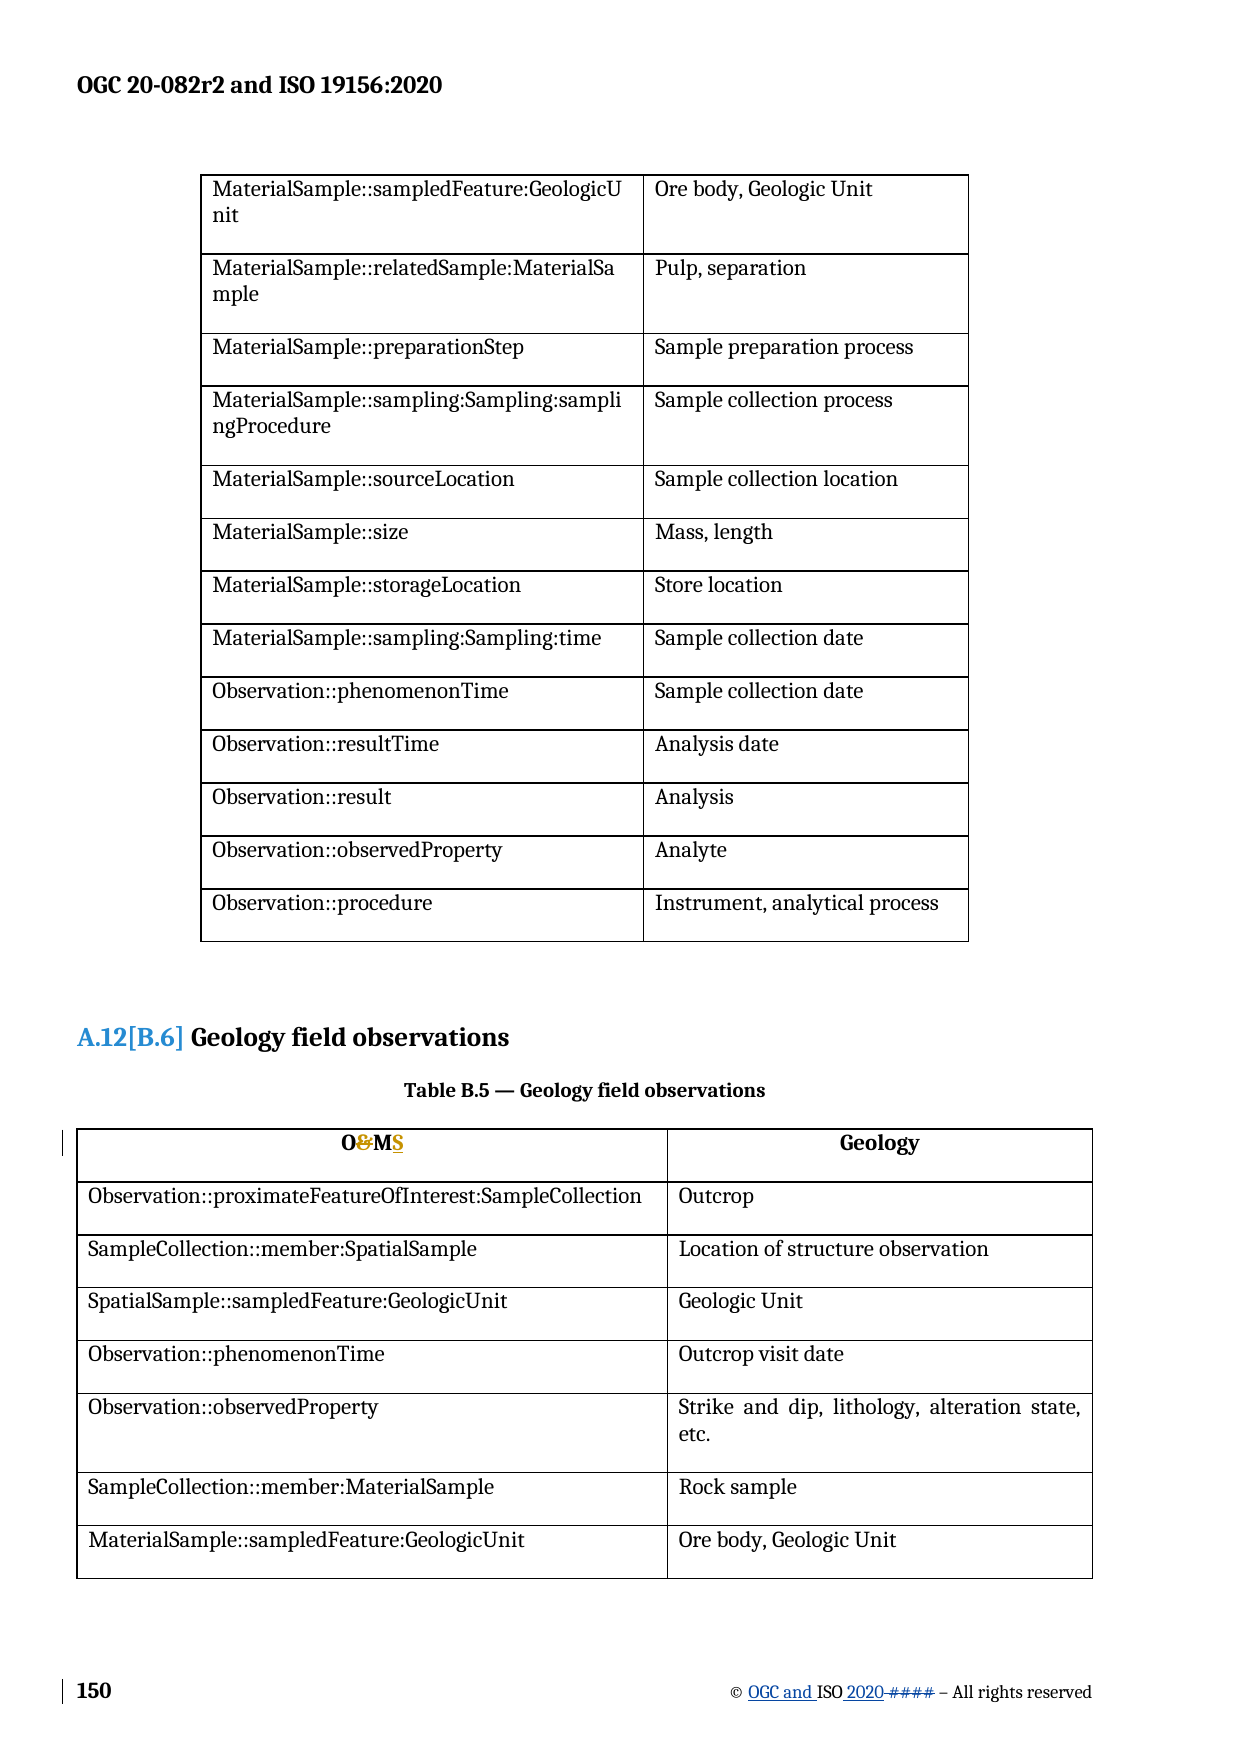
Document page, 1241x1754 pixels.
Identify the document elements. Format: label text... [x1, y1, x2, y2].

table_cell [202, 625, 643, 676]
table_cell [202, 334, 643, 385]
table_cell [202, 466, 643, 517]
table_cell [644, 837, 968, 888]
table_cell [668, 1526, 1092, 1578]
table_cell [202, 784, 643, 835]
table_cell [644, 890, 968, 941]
text Geology field observations [77, 1022, 1092, 1053]
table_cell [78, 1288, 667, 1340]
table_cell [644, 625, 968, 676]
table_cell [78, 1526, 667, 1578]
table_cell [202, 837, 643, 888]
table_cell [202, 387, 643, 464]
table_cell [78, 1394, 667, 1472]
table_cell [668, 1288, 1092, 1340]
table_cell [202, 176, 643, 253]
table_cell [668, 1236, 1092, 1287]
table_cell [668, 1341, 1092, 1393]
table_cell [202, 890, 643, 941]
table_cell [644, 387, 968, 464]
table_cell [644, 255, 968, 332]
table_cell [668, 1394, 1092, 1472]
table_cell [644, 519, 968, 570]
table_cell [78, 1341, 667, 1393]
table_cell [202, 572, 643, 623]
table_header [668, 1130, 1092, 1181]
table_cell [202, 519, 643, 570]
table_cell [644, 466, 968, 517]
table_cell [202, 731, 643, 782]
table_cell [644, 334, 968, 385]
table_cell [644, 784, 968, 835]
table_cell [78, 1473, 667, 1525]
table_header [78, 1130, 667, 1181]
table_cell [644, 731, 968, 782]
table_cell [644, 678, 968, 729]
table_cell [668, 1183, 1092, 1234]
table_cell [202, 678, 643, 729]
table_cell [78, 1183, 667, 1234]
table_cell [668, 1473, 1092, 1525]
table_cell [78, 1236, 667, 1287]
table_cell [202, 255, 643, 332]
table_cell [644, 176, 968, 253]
text Table B.5 — Geology field observations [77, 1078, 1092, 1103]
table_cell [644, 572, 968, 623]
